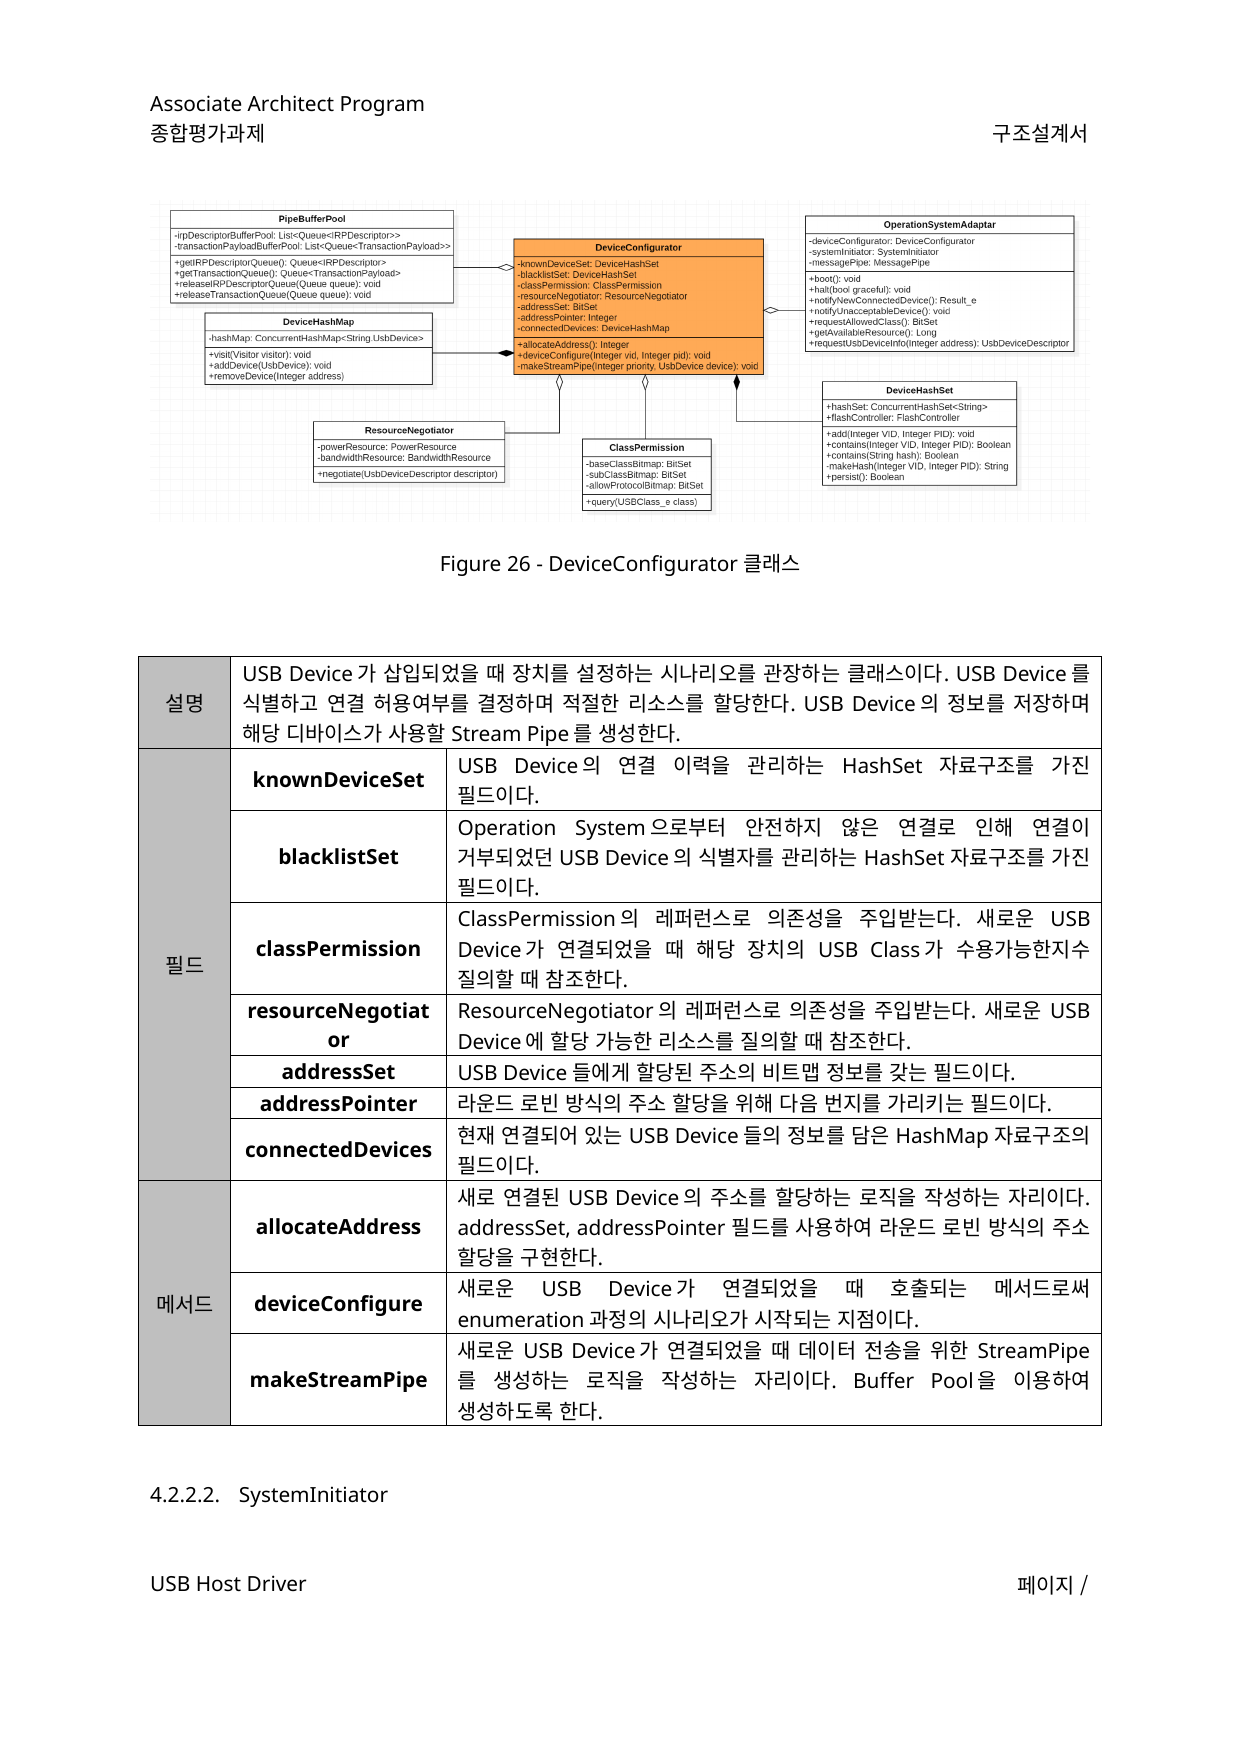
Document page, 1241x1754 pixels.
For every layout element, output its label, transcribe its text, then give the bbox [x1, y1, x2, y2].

table_header USB Device가 삽입되었을 때 장치를 설정하는 시나리오를 관장하는 클래스이다. USB Device를 식별하고 연결 허용여부를 결정하며 적절한 리소스를 할당한다. USB Device의 정보를 저장하며 해당 디바이스가 사용할 Stream Pipe를 생성한다. [231, 657, 1101, 748]
picture [150, 200, 1091, 522]
table_cell USB Device 들에게 할당된 주소의 비트맵 정보를 갖는 필드이다. [447, 1056, 1101, 1087]
table_cell knownDeviceSet [231, 749, 446, 810]
table_cell blacklistSet [231, 811, 446, 902]
table_cell addressPointer [231, 1088, 446, 1118]
list SystemInitiator [150, 1480, 1090, 1508]
table_header 설명 [139, 657, 230, 748]
table_cell ResourceNegotiator의 레퍼런스로 의존성을 주입받는다. 새로운 USB Device에 할당 가능한 리소스를 질의할 때 참조한다. [447, 995, 1101, 1055]
table_cell addressSet [231, 1056, 446, 1087]
table_cell allocateAddress [231, 1181, 446, 1272]
table_cell resourceNegotiator [231, 995, 446, 1055]
table_cell 새로운 USB Device가 연결되었을 때 호출되는 메서드로써 enumeration 과정의 시나리오가 시작되는 지점이다. [447, 1273, 1101, 1333]
table_cell 필드 [139, 749, 230, 1180]
table_cell connectedDevices [231, 1119, 446, 1180]
table_cell makeStreamPipe [231, 1334, 446, 1425]
table_cell 라운드 로빈 방식의 주소 할당을 위해 다음 번지를 가리키는 필드이다. [447, 1088, 1101, 1118]
table_cell 현재 연결되어 있는 USB Device들의 정보를 담은 HashMap 자료구조의 필드이다. [447, 1119, 1101, 1180]
table_cell 메서드 [139, 1181, 230, 1425]
table_cell Operation System으로부터 안전하지 않은 연결로 인해 연결이 거부되었던 USB Device의 식별자를 관리하는 HashSet 자료구조를 가진 필드이다. [447, 811, 1101, 902]
table_cell deviceConfigure [231, 1273, 446, 1333]
table_cell 새로운 USB Device가 연결되었을 때 데이터 전송을 위한 StreamPipe를 생성하는 로직을 작성하는 자리이다. Buffer Pool을 이용하여 생성하도록 한다. [447, 1334, 1101, 1425]
table_cell classPermission [231, 903, 446, 994]
table_cell USB Device의 연결 이력을 관리하는 HashSet 자료구조를 가진 필드이다. [447, 749, 1101, 810]
table_cell 새로 연결된 USB Device의 주소를 할당하는 로직을 작성하는 자리이다. addressSet, addressPointer 필드를 사용하여 라운드 로빈 방식의 주소 할당을 구현한다. [447, 1181, 1101, 1272]
table_cell ClassPermission의 레퍼런스로 의존성을 주입받는다. 새로운 USB Device가 연결되었을 때 해당 장치의 USB Class가 수용가능한지수 질의할 때 참조한다. [447, 903, 1101, 994]
